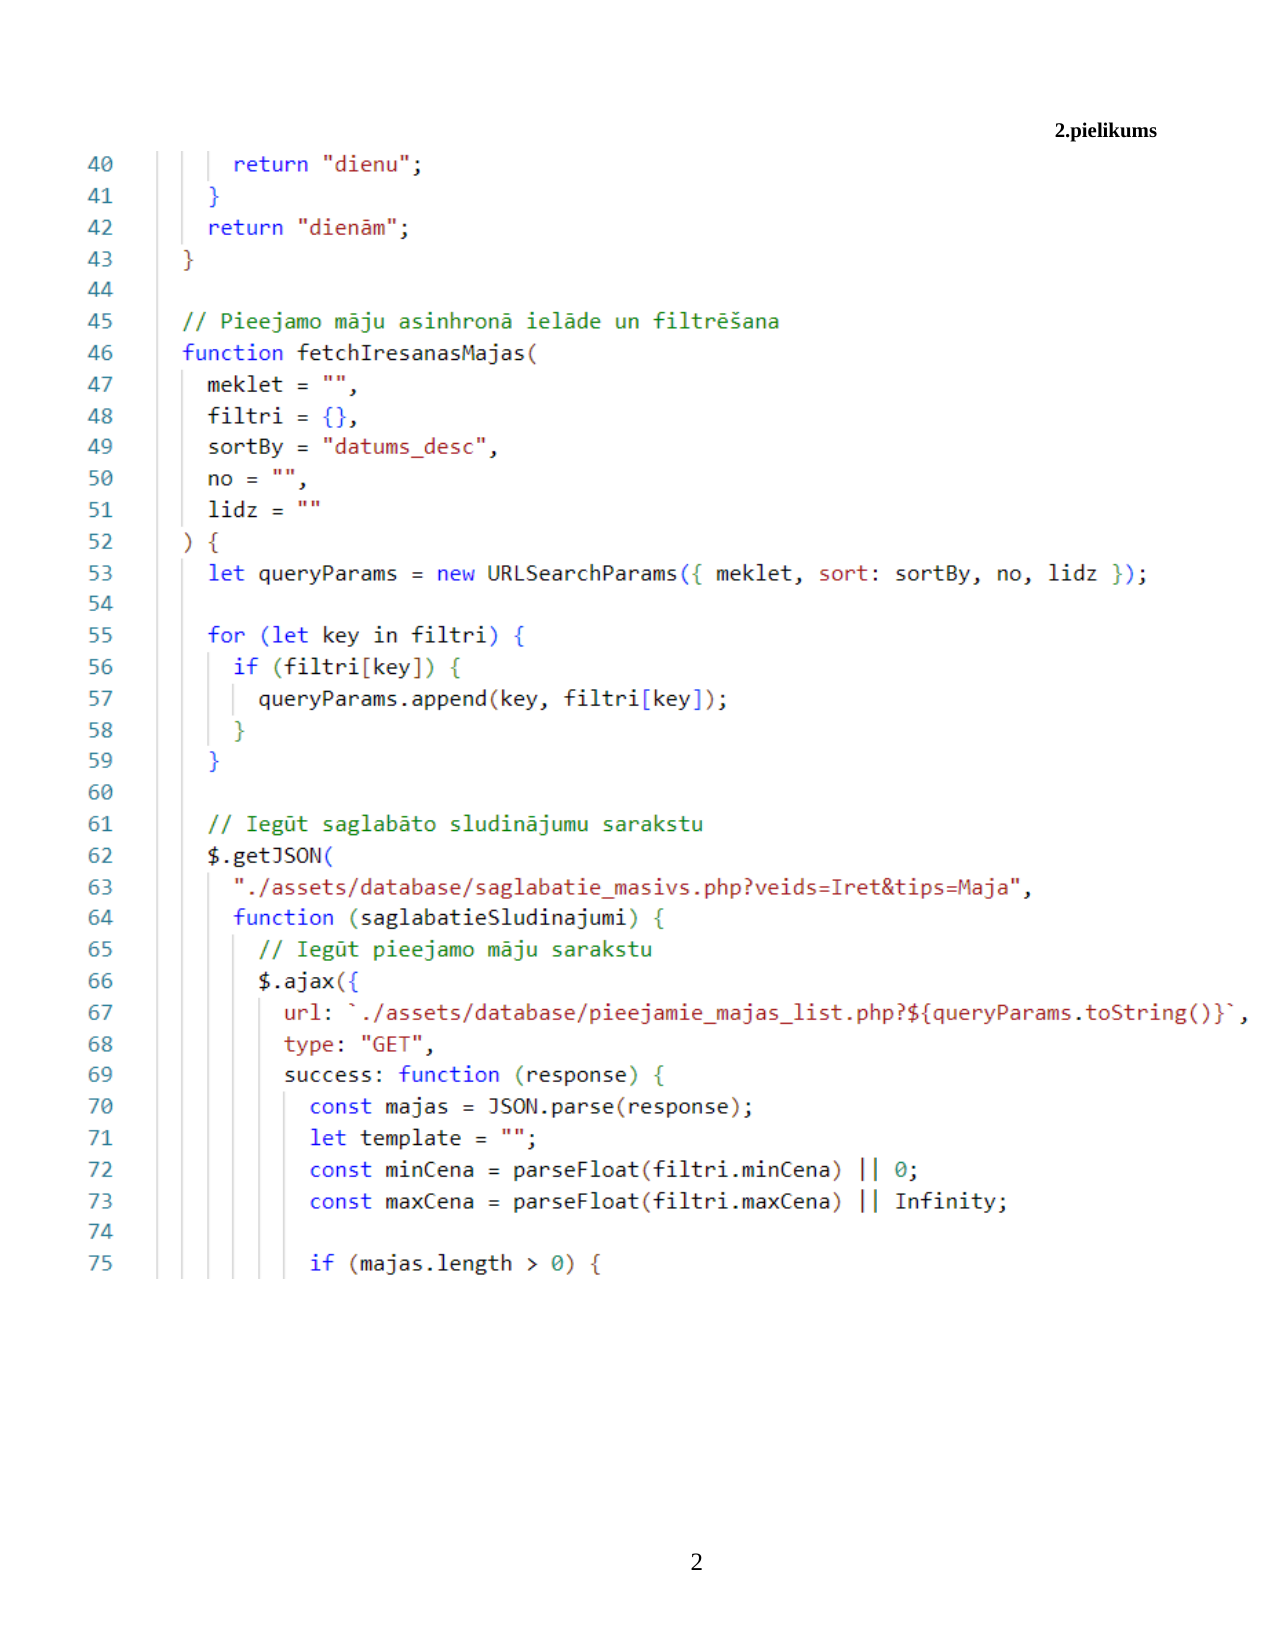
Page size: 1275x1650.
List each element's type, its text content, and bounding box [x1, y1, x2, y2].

text 2.pielikums [148, 118, 1157, 142]
picture [78, 151, 1253, 1279]
